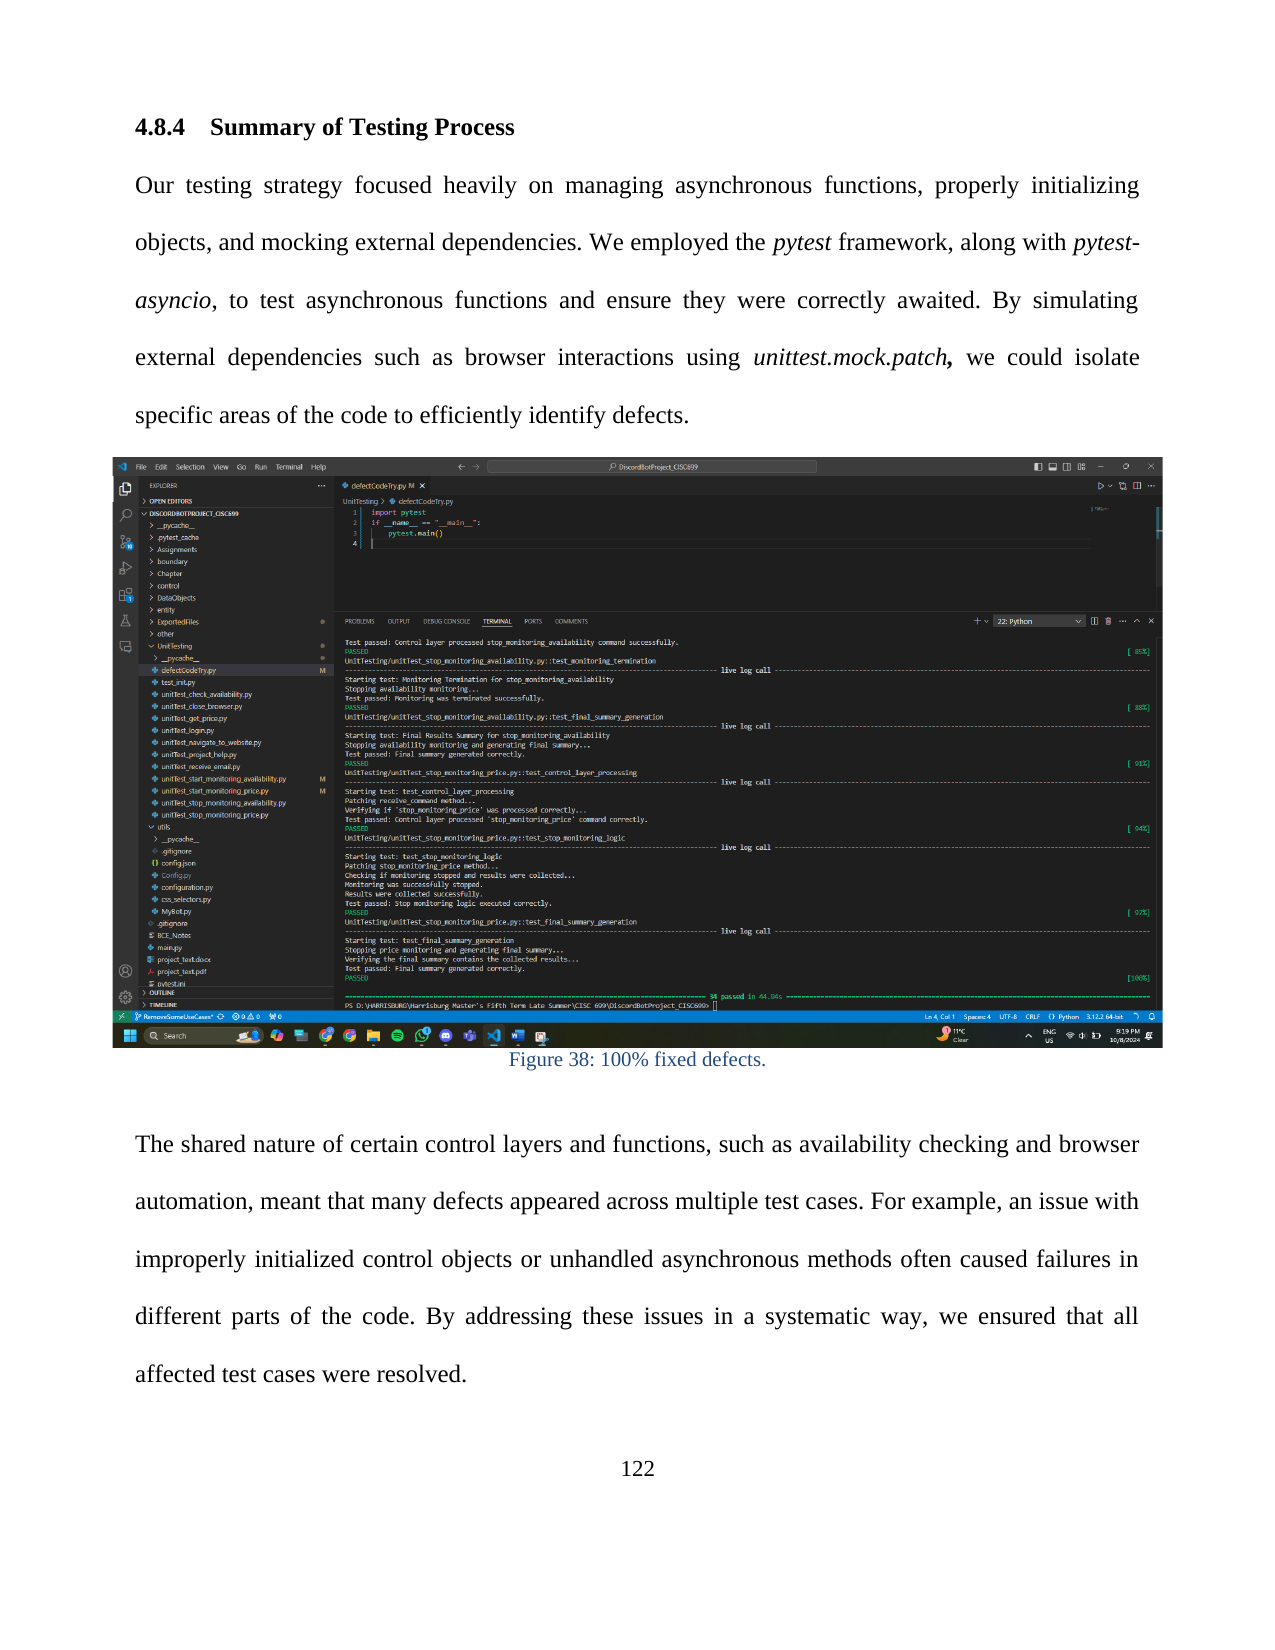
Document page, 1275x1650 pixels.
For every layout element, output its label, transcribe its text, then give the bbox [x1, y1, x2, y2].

text Our testing strategy focused heavily on managing asynchronous functions, properly initializing objects, and mocking external dependencies. We employed the pytest framework, along with pytest-asyncio, to test asynchronous functions and ensure they were correctly awaited. By simulating external dependencies such as browser interactions using unittest.mock.patch, we could isolate specific areas of the code to efficiently identify defects. [135, 170, 1140, 429]
picture [112, 457, 1163, 1048]
text Figure 38: 100% fixed defects. [75, 1047, 1200, 1071]
text The shared nature of certain control layers and functions, such as availability checking and browser automation, meant that many defects appeared across multiple test cases. For example, an issue with improperly initialized control objects or unhandled asynchronous methods often caused failures in different parts of the code. By addressing these issues in a systematic way, we ensured that all affected test cases were resolved. [135, 1129, 1140, 1388]
subtitle Summary of Testing Process [135, 112, 1200, 141]
